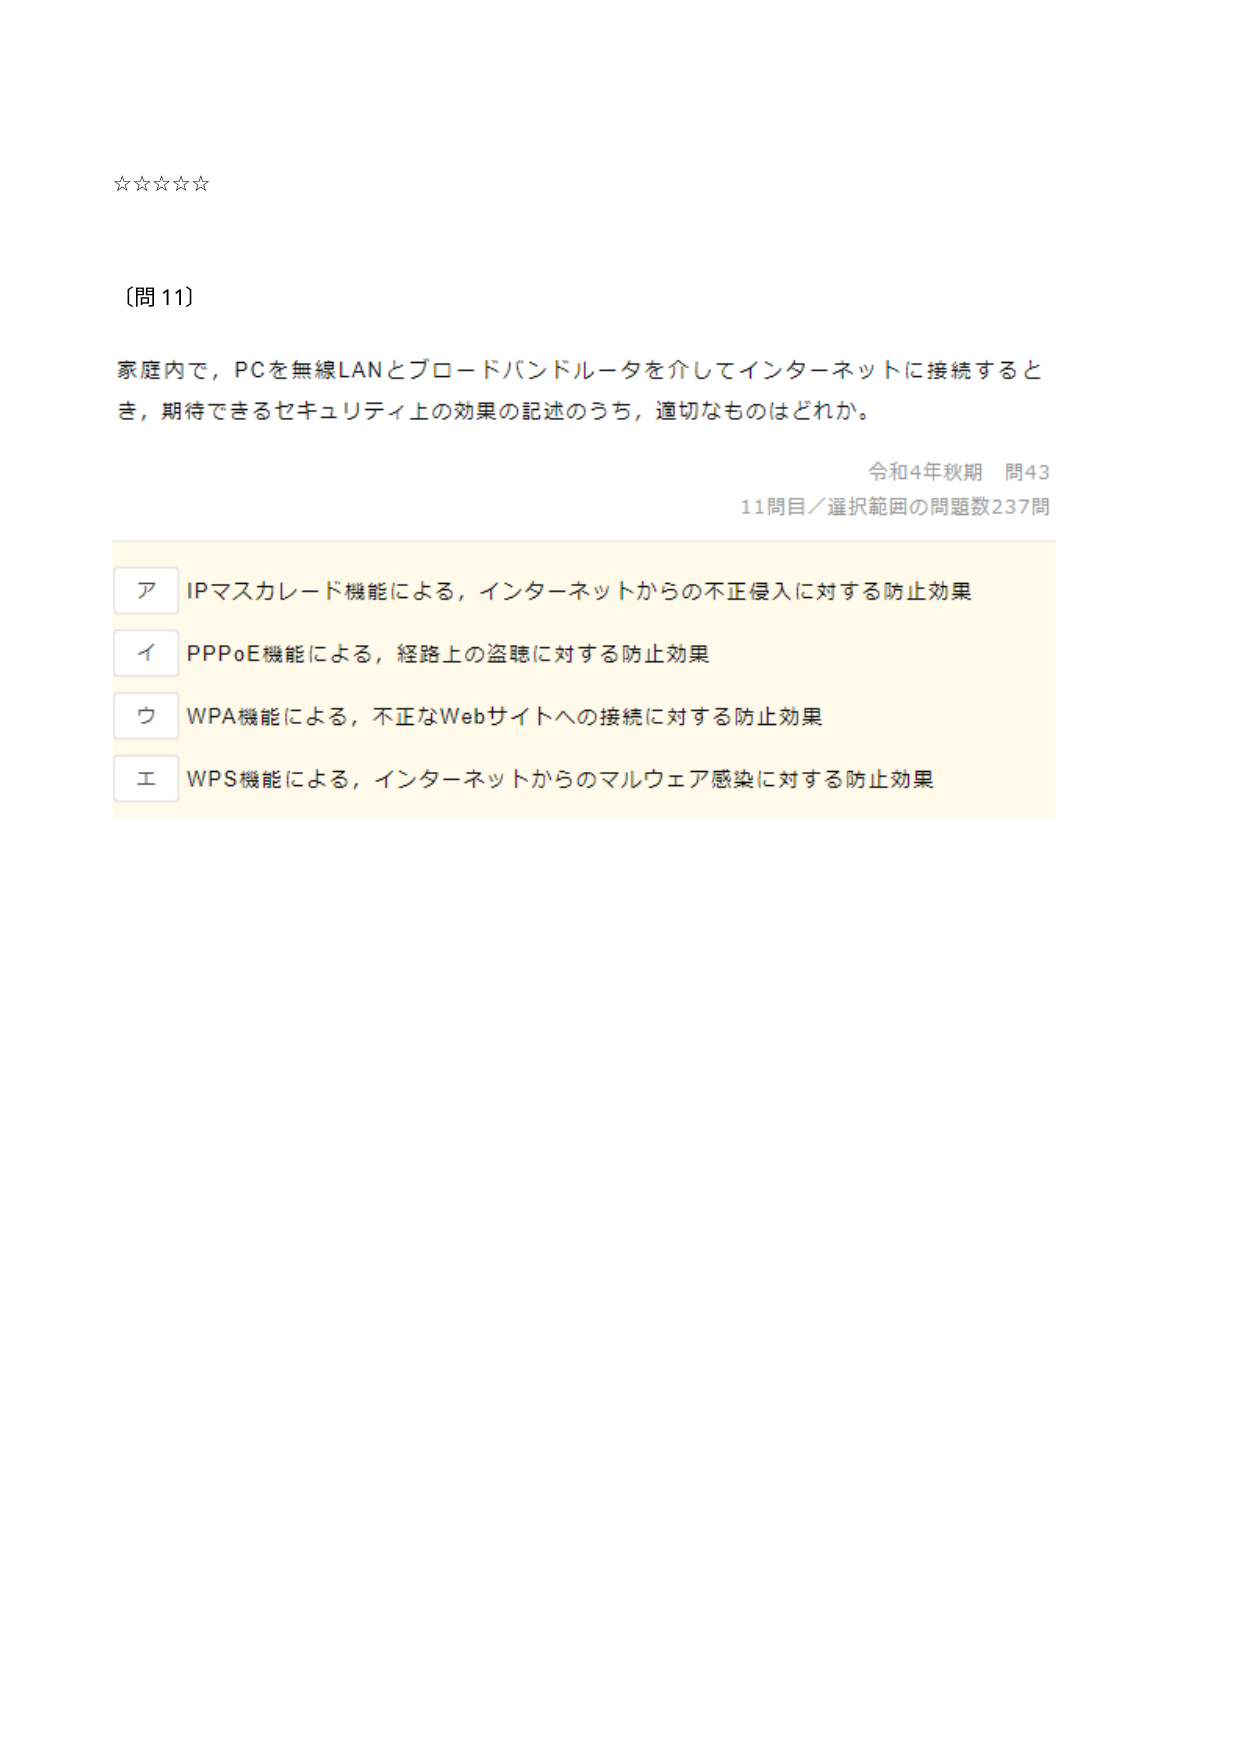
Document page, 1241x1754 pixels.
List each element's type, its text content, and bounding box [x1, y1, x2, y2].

text ☆☆☆☆☆ [112, 164, 1128, 202]
picture [112, 352, 1055, 818]
text 〔問11〕 [112, 277, 1128, 314]
